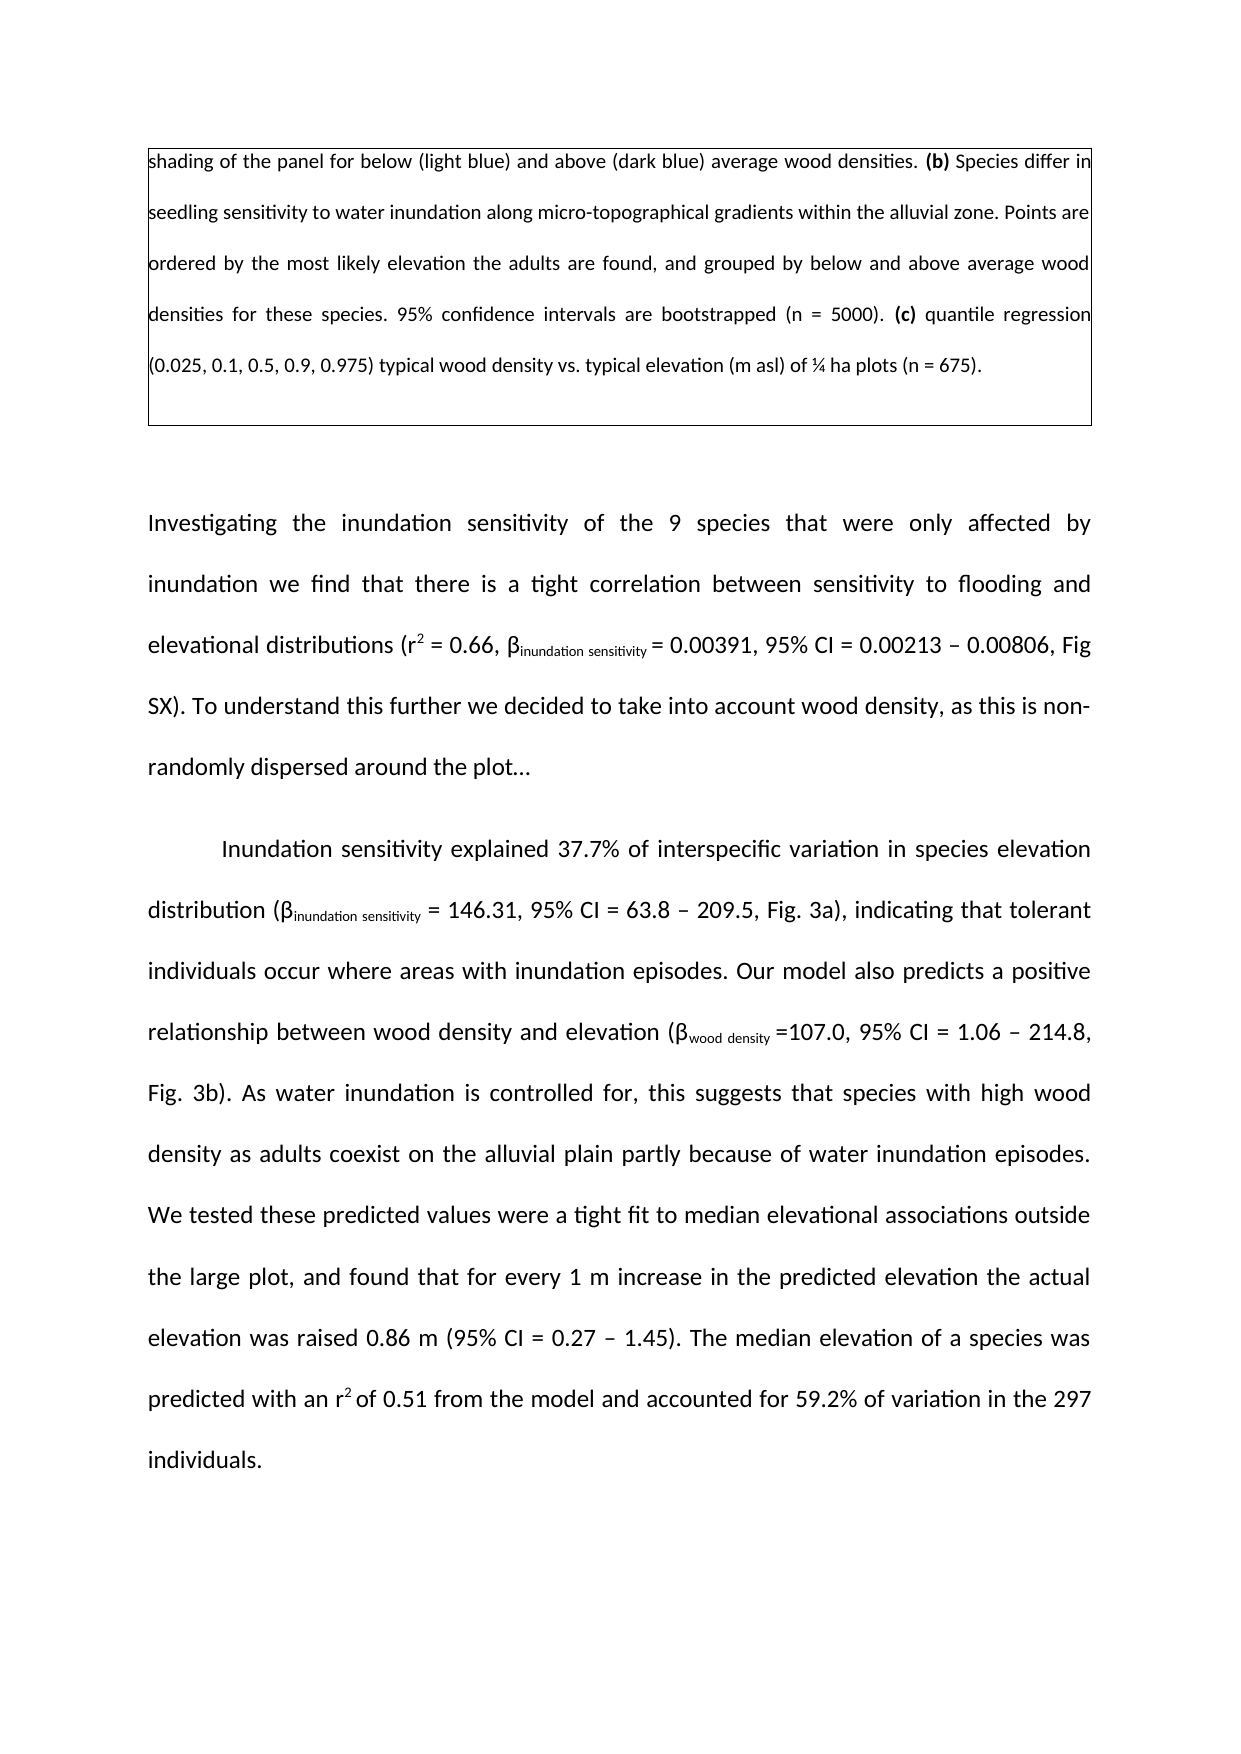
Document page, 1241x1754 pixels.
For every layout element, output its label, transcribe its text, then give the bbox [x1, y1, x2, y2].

text Inundation sensitivity explained 37.7% of interspecific variation in species elevation distribution (βinundation sensitivity = 146.31, 95% CI = 63.8 – 209.5, Fig. 3a), indicating that tolerant individuals occur where areas with inundation episodes. Our model also predicts a positive relationship between wood density and elevation (βwood density =107.0, 95% CI = 1.06 – 214.8, Fig. 3b). As water inundation is controlled for, this suggests that species with high wood density as adults coexist on the alluvial plain partly because of water inundation episodes. We tested these predicted values were a tight fit to median elevational associations outside the large plot, and found that for every 1 m increase in the predicted elevation the actual elevation was raised 0.86 m (95% CI = 0.27 – 1.45). The median elevation of a species was predicted with an r2 of 0.51 from the model and accounted for 59.2% of variation in the 297 individuals. [148, 833, 1093, 1474]
text Investigating the inundation sensitivity of the 9 species that were only affected by inundation we find that there is a tight correlation between sensitivity to flooding and elevational distributions (r2 = 0.66, βinundation sensitivity = 0.00391, 95% CI = 0.00213 – 0.00806, Fig SX). To understand this further we decided to take into account wood density, as this is non-randomly dispersed around the plot… [148, 507, 1093, 782]
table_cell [149, 149, 1091, 424]
